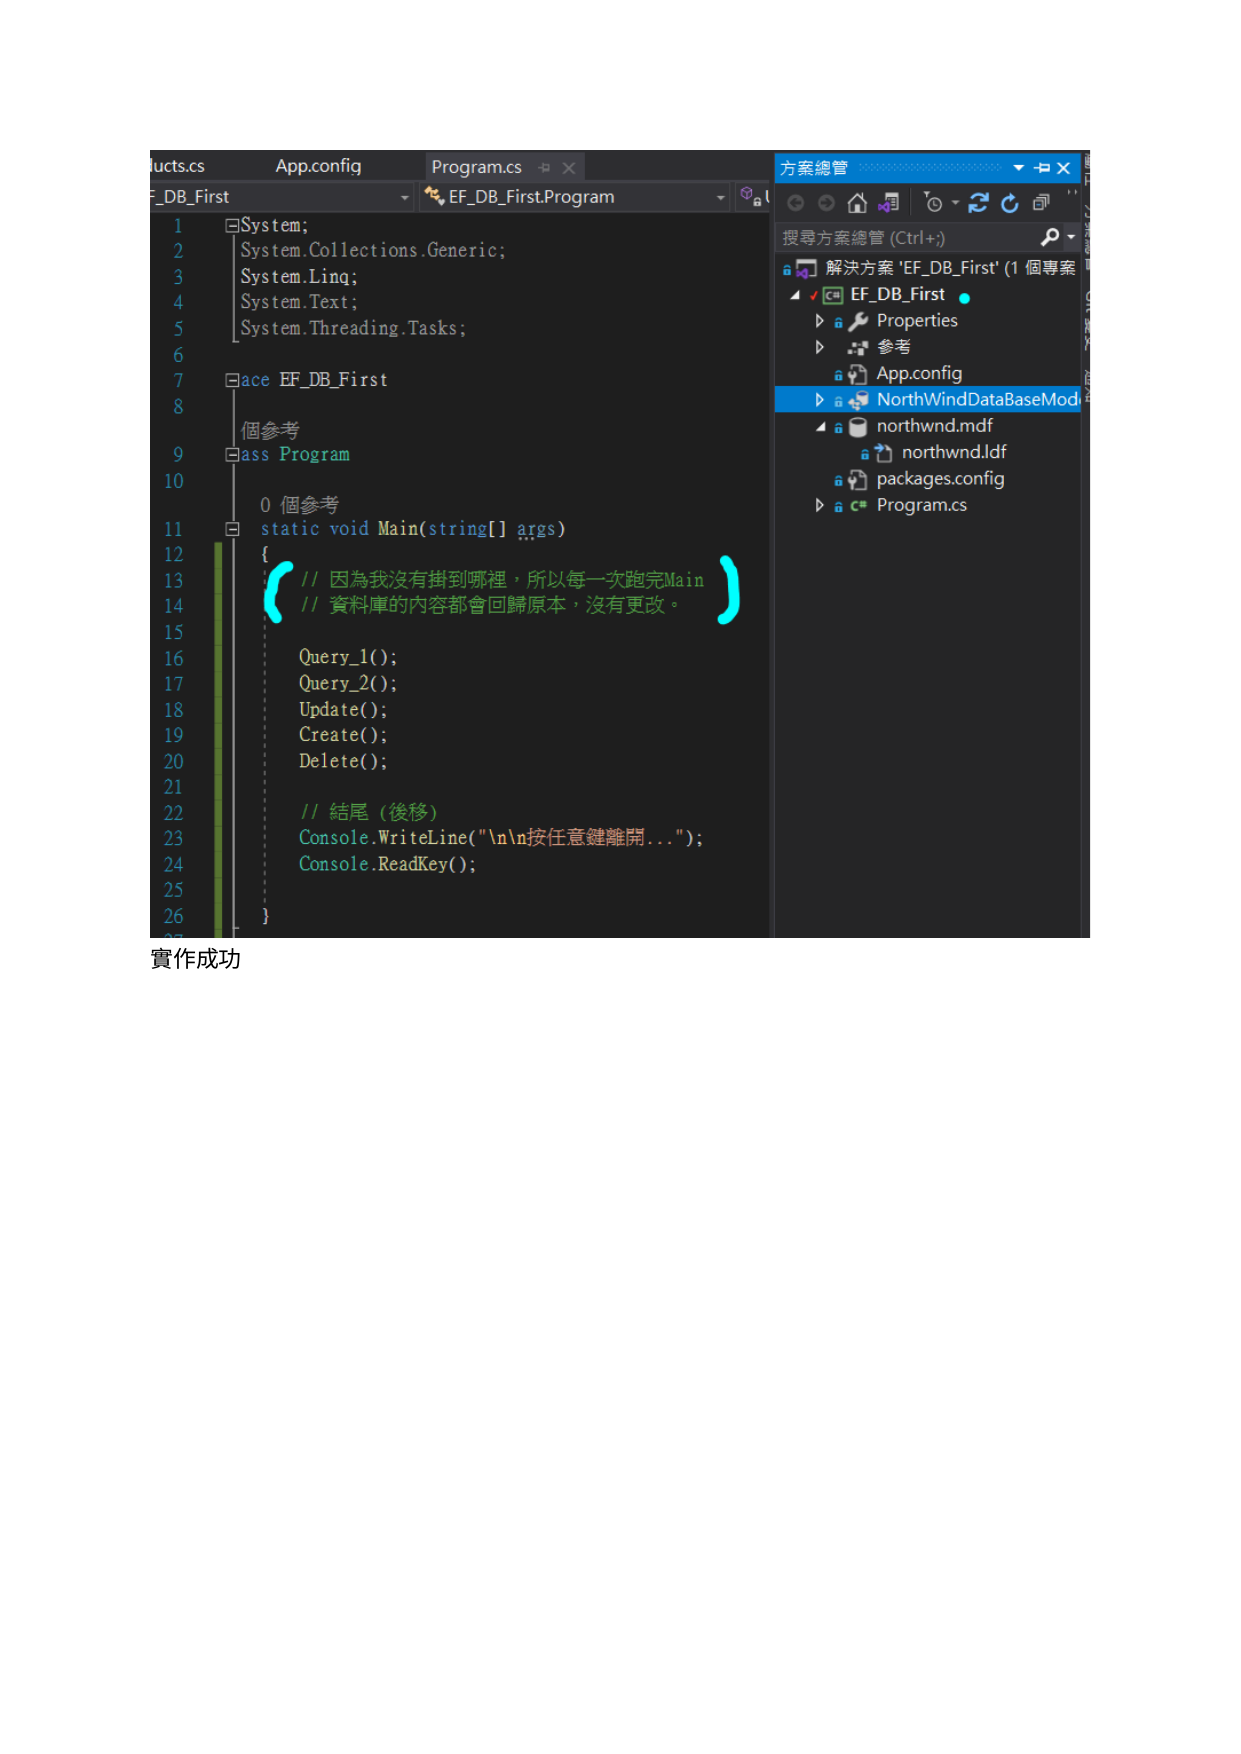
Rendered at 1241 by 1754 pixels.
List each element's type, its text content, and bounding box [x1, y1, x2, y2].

picture [150, 150, 1091, 938]
text 實作成功 [150, 941, 1090, 974]
